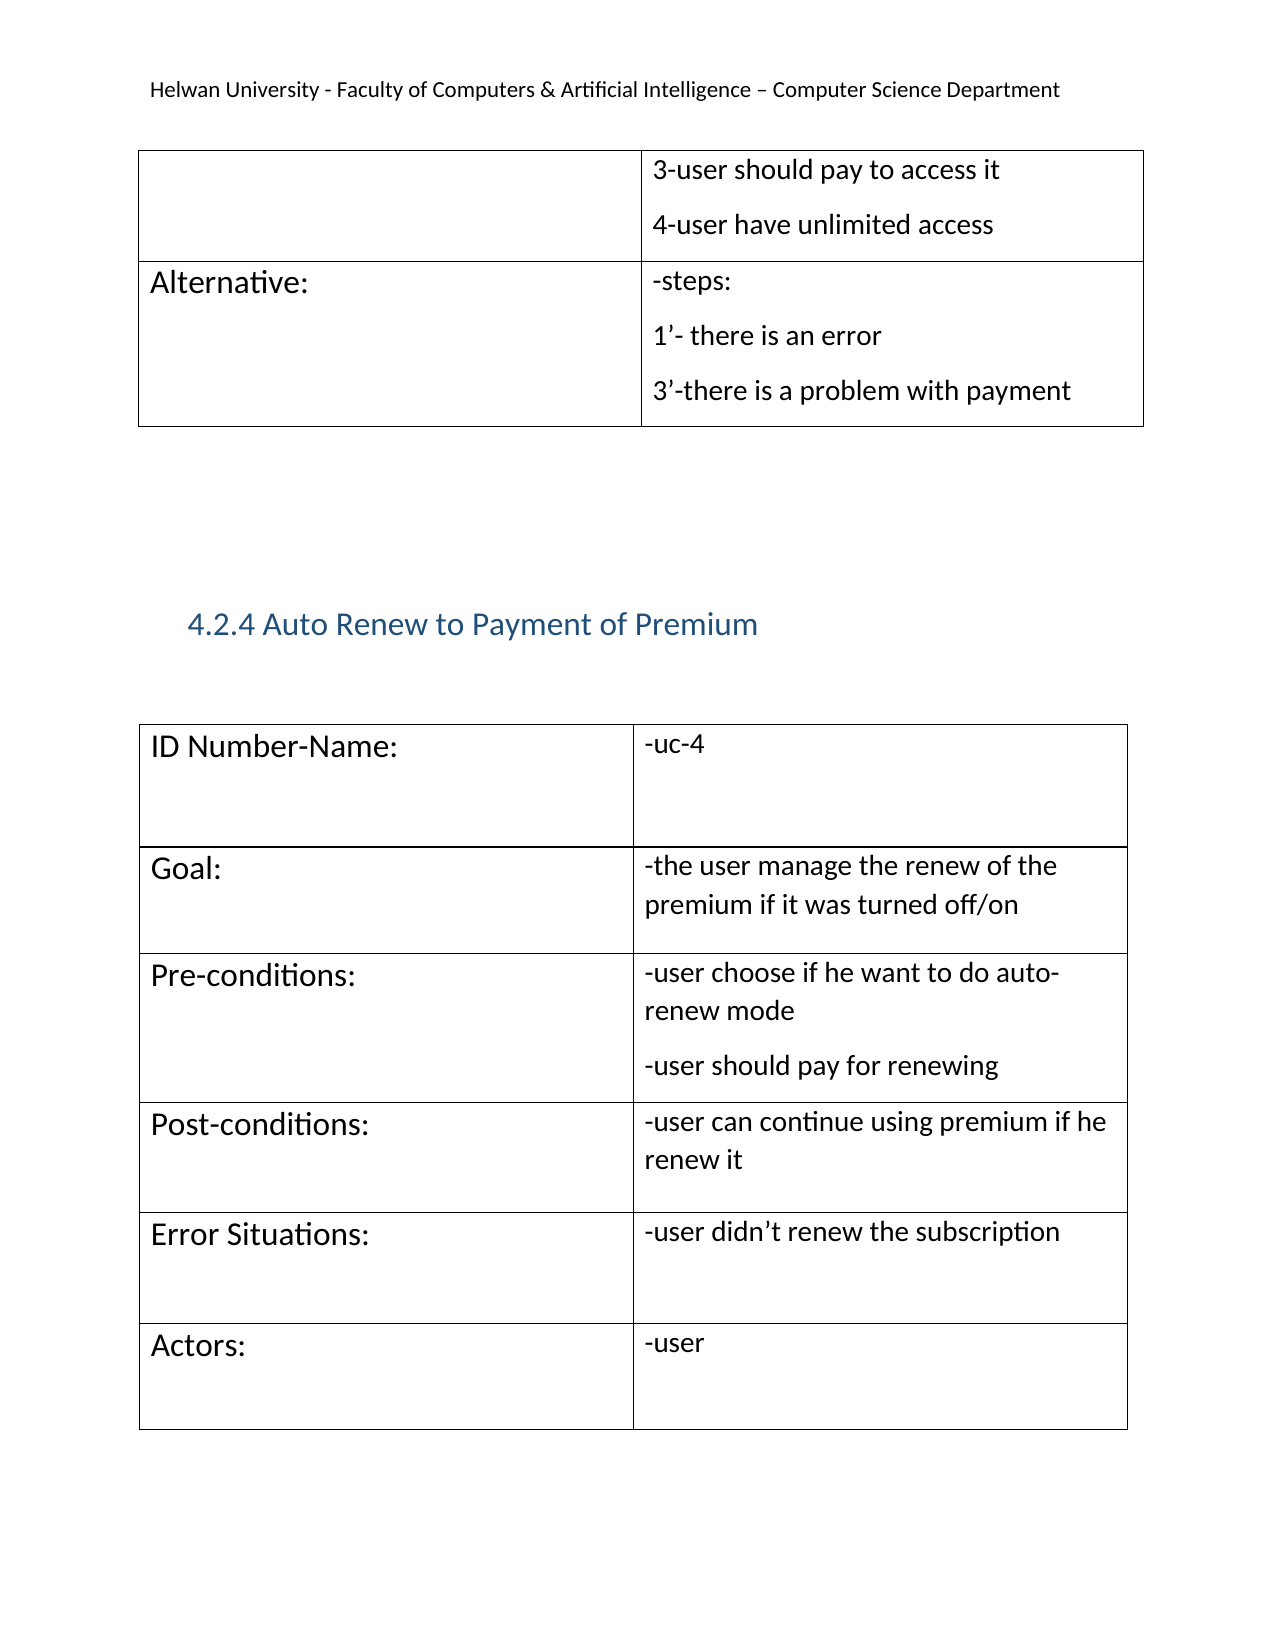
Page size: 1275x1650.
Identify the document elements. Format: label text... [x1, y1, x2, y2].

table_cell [642, 151, 1143, 261]
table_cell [139, 151, 641, 261]
table_cell -user [634, 1324, 1127, 1429]
table_cell -user choose if he want to do auto-renew mode -user should pay for renewing [634, 954, 1127, 1102]
table_cell Error Situations: [140, 1213, 633, 1323]
table_cell -steps: 1’- there is an error 3’-there is a problem with payment [642, 262, 1143, 426]
table_header ID Number-Name: [140, 725, 633, 846]
table_cell -the user manage the renew of the premium if it was turned off/on [634, 848, 1127, 953]
table_cell Goal: [140, 848, 633, 953]
table_cell Alternative: [139, 262, 641, 426]
table_header -uc-4 [634, 725, 1127, 846]
table_cell -user can continue using premium if he renew it [634, 1103, 1127, 1212]
list Auto Renew to Payment of Premium [187, 603, 1125, 644]
table_cell Post-conditions: [140, 1103, 633, 1212]
table_cell Actors: [140, 1324, 633, 1429]
table_cell Pre-conditions: [140, 954, 633, 1102]
table_cell -user didn’t renew the subscription [634, 1213, 1127, 1323]
